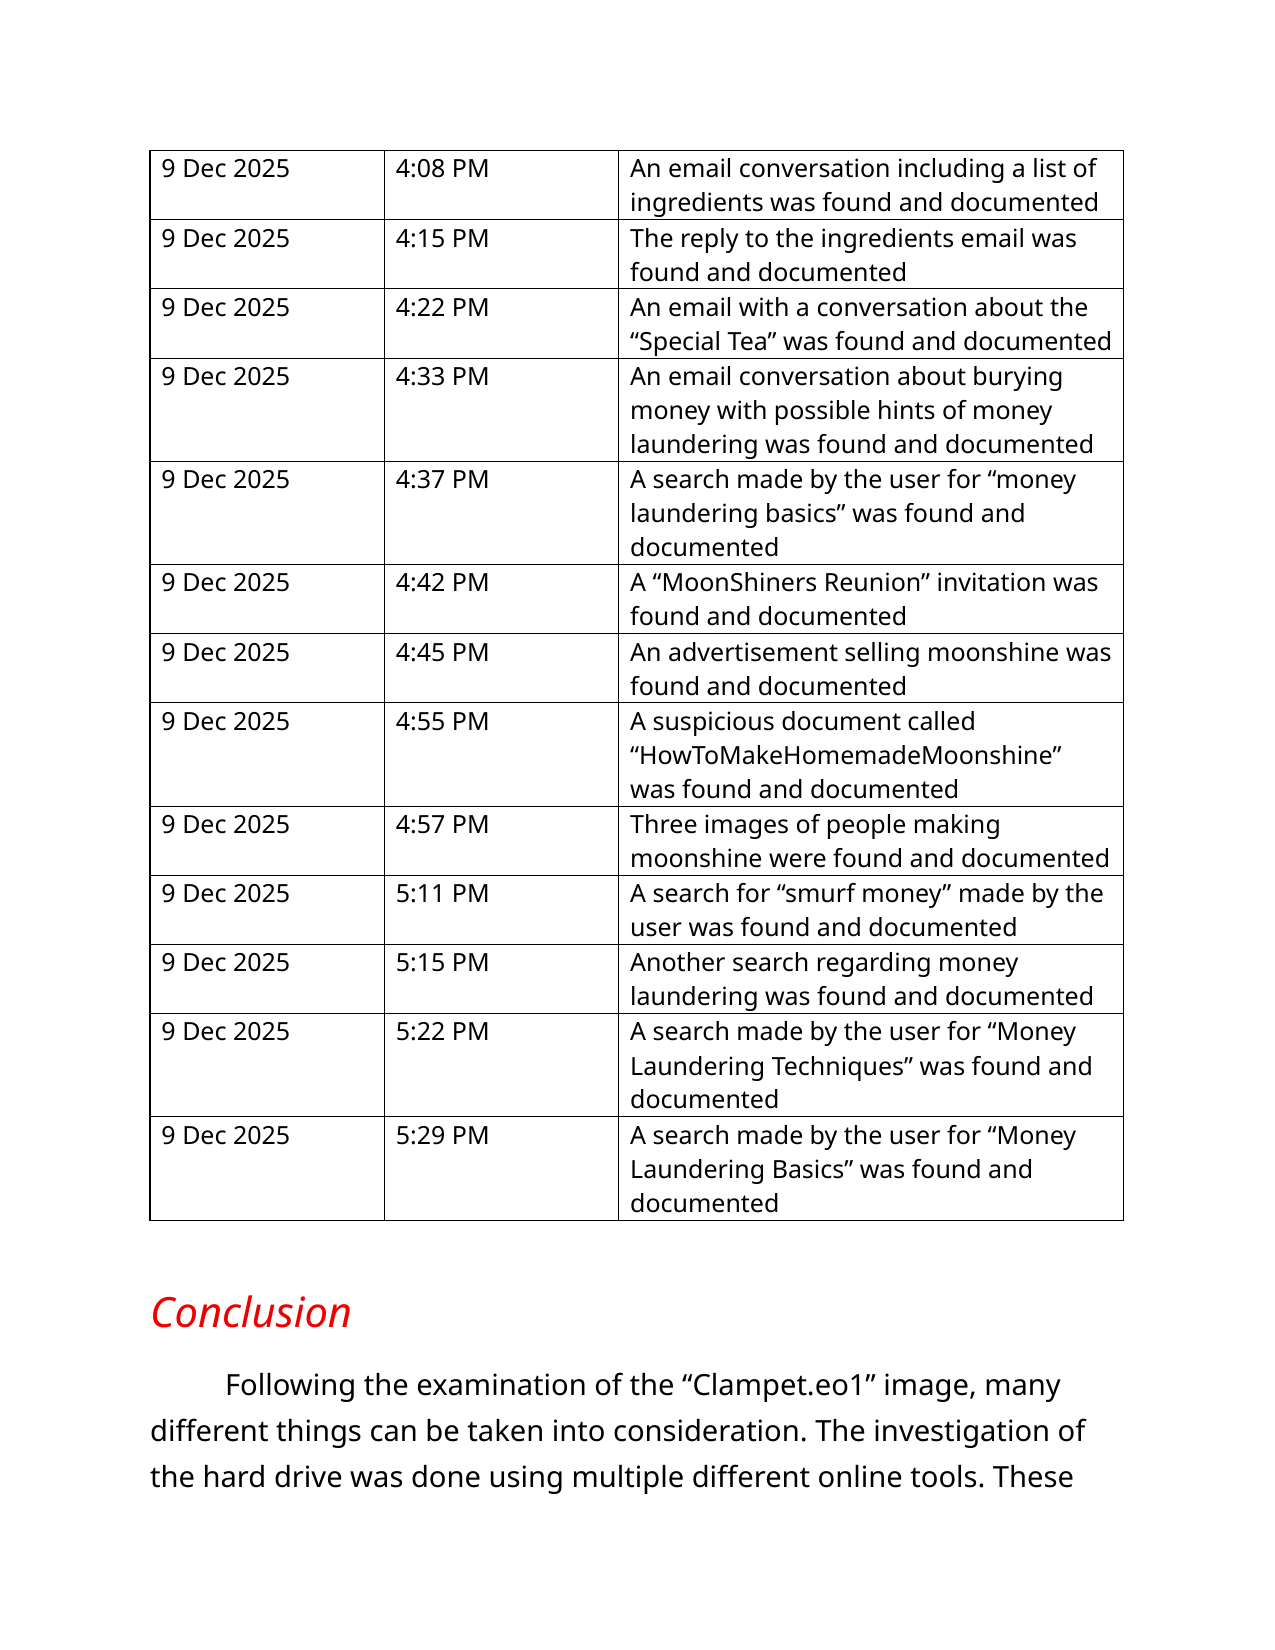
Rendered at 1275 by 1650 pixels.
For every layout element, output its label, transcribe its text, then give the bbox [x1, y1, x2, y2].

table_cell 9 Dec 2025 [151, 703, 384, 806]
table_cell 4:45 PM [385, 634, 618, 702]
table_cell A search for “smurf money” made by the user was found and documented [619, 876, 1123, 944]
table_cell A search made by the user for “Money Laundering Basics” was found and documented [619, 1117, 1123, 1219]
table_cell A search made by the user for “Money Laundering Techniques” was found and documented [619, 1014, 1123, 1116]
table_cell 9 Dec 2025 [151, 220, 384, 288]
table_cell 9 Dec 2025 [151, 151, 384, 219]
table_cell 9 Dec 2025 [151, 359, 384, 461]
table_cell 4:57 PM [385, 807, 618, 875]
table_cell 5:29 PM [385, 1117, 618, 1219]
table_cell 9 Dec 2025 [151, 1117, 384, 1219]
table_cell 5:15 PM [385, 945, 618, 1013]
table_cell Three images of people making moonshine were found and documented [619, 807, 1123, 875]
table_cell A search made by the user for “money laundering basics” was found and documented [619, 462, 1123, 564]
table_cell An email conversation about burying money with possible hints of money laundering was found and documented [619, 359, 1123, 461]
table_cell 4:33 PM [385, 359, 618, 461]
table_cell 4:15 PM [385, 220, 618, 288]
table_cell The reply to the ingredients email was found and documented [619, 220, 1123, 288]
table_cell 4:55 PM [385, 703, 618, 806]
table_cell 9 Dec 2025 [151, 945, 384, 1013]
table_cell 4:22 PM [385, 289, 618, 357]
table_cell 5:22 PM [385, 1014, 618, 1116]
table_cell 9 Dec 2025 [151, 807, 384, 875]
table_cell 9 Dec 2025 [151, 462, 384, 564]
table_cell 9 Dec 2025 [151, 1014, 384, 1116]
table_cell An email with a conversation about the “Special Tea” was found and documented [619, 289, 1123, 357]
table_cell 4:37 PM [385, 462, 618, 564]
table_cell A “MoonShiners Reunion” invitation was found and documented [619, 565, 1123, 633]
table_cell 9 Dec 2025 [151, 565, 384, 633]
table_cell Another search regarding money laundering was found and documented [619, 945, 1123, 1013]
table_cell 9 Dec 2025 [151, 876, 384, 944]
table_cell 4:08 PM [385, 151, 618, 219]
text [150, 1365, 1125, 1496]
table_cell 9 Dec 2025 [151, 289, 384, 357]
table_cell 9 Dec 2025 [151, 634, 384, 702]
table_cell An email conversation including a list of ingredients was found and documented [619, 151, 1123, 219]
table_cell An advertisement selling moonshine was found and documented [619, 634, 1123, 702]
table_cell 5:11 PM [385, 876, 618, 944]
table_cell A suspicious document called “HowToMakeHomemadeMoonshine” was found and documented [619, 703, 1123, 806]
table_cell 4:42 PM [385, 565, 618, 633]
text Conclusion [150, 1283, 1125, 1339]
